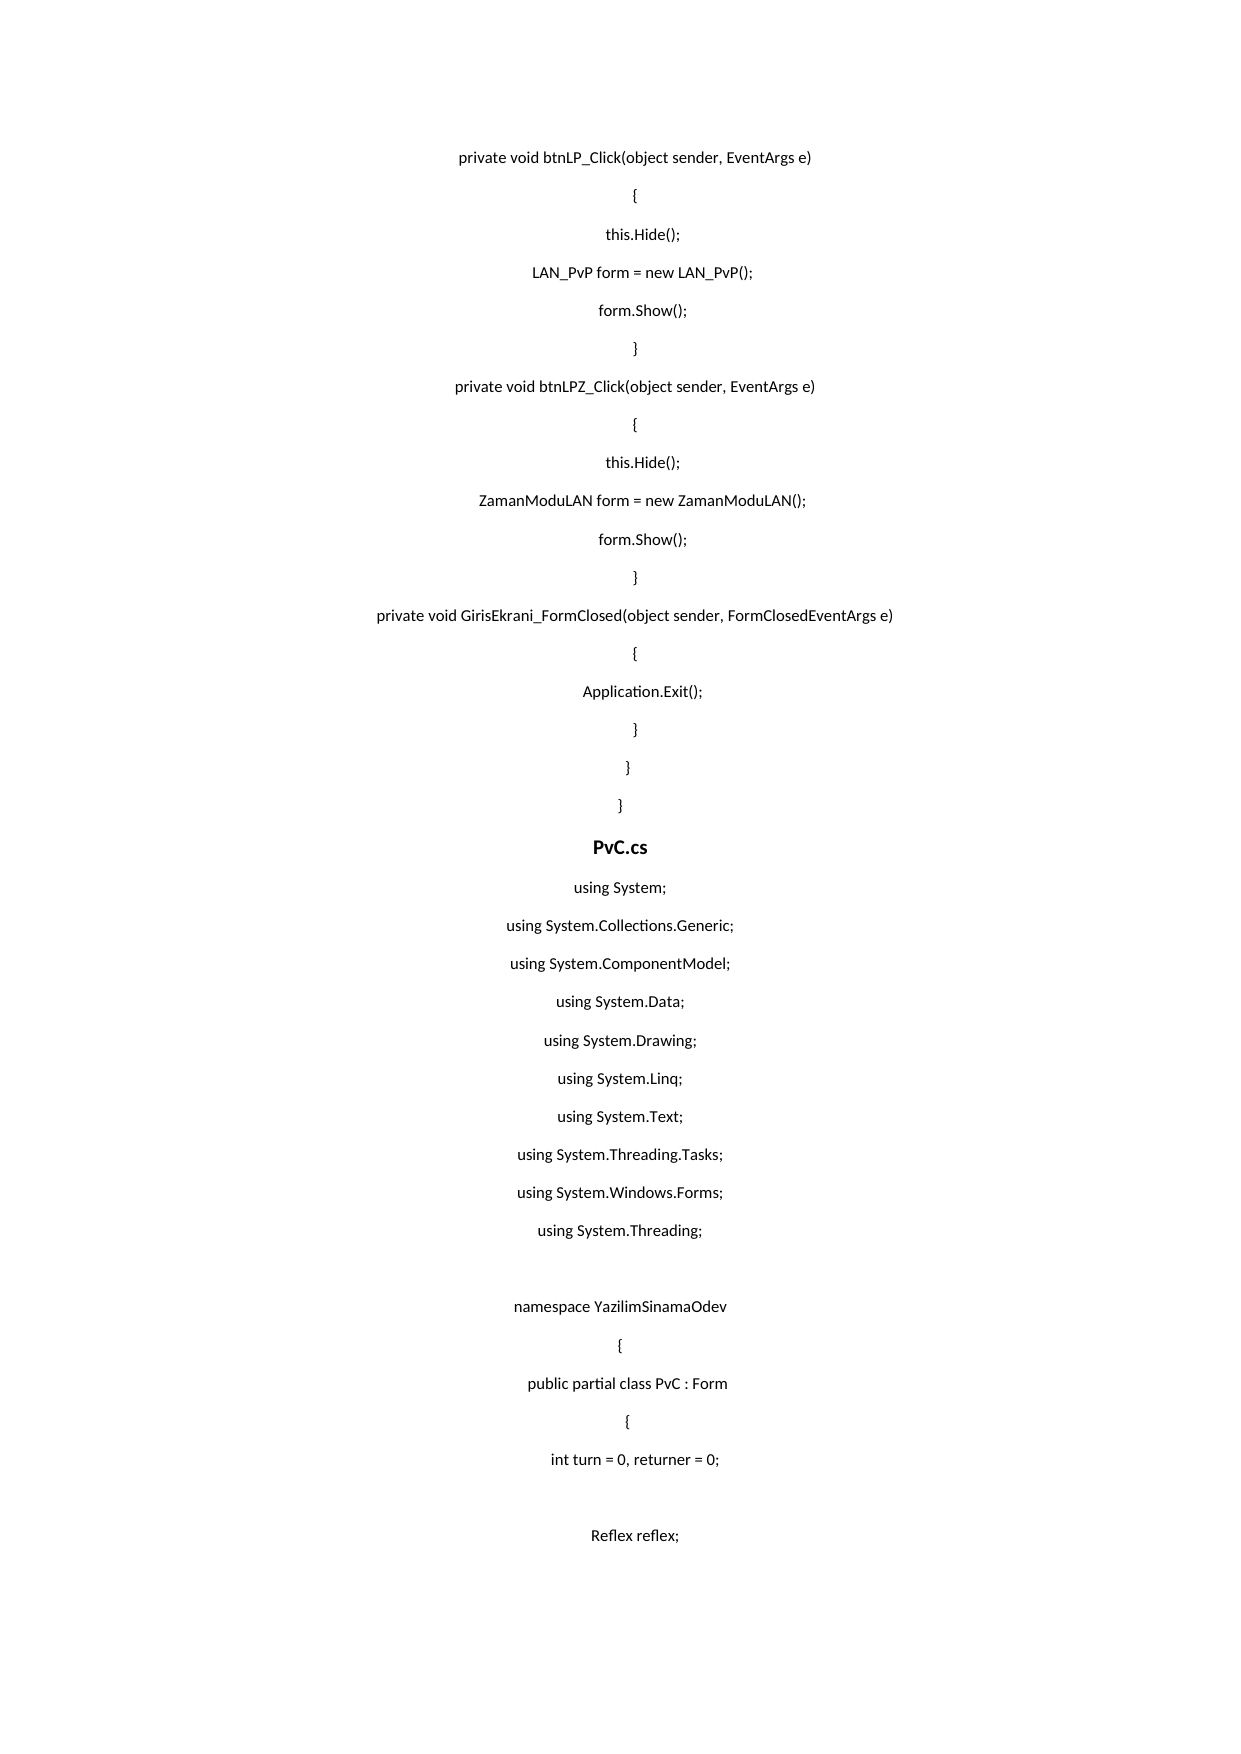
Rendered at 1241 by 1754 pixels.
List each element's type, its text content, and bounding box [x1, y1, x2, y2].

text private void GirisEkrani_FormClosed(object sender, FormClosedEventArgs e) [148, 605, 1093, 625]
text { [148, 1411, 1093, 1431]
text this.Hide(); [148, 224, 1093, 244]
text form.Show(); [148, 529, 1093, 549]
text } [148, 338, 1093, 358]
text namespace YazilimSinamaOdev [148, 1297, 1093, 1317]
text using System.Text; [148, 1106, 1093, 1126]
text } [148, 796, 1093, 816]
text { [148, 414, 1093, 435]
text } [148, 567, 1093, 587]
text form.Show(); [148, 300, 1093, 320]
text { [148, 186, 1093, 206]
text this.Hide(); [148, 453, 1093, 473]
text using System.ComponentModel; [148, 954, 1093, 974]
text } [148, 719, 1093, 740]
text using System.Data; [148, 992, 1093, 1012]
text { [148, 643, 1093, 663]
text PvC.cs [148, 834, 1093, 859]
text using System.Collections.Generic; [148, 916, 1093, 936]
text Application.Exit(); [148, 681, 1093, 702]
text using System.Drawing; [148, 1030, 1093, 1050]
text } [148, 758, 1093, 778]
text LAN_PvP form = new LAN_PvP(); [148, 262, 1093, 282]
text { [148, 1335, 1093, 1355]
text using System.Threading; [148, 1221, 1093, 1241]
text using System.Threading.Tasks; [148, 1144, 1093, 1164]
text int turn = 0, returner = 0; [148, 1449, 1093, 1469]
text ZamanModuLAN form = new ZamanModuLAN(); [148, 491, 1093, 511]
text Reflex reflex; [148, 1526, 1093, 1546]
text private void btnLP_Click(object sender, EventArgs e) [148, 148, 1093, 168]
text using System; [148, 877, 1093, 898]
text public partial class PvC : Form [148, 1373, 1093, 1393]
text using System.Windows.Forms; [148, 1182, 1093, 1203]
text private void btnLPZ_Click(object sender, EventArgs e) [148, 376, 1093, 397]
text using System.Linq; [148, 1068, 1093, 1088]
